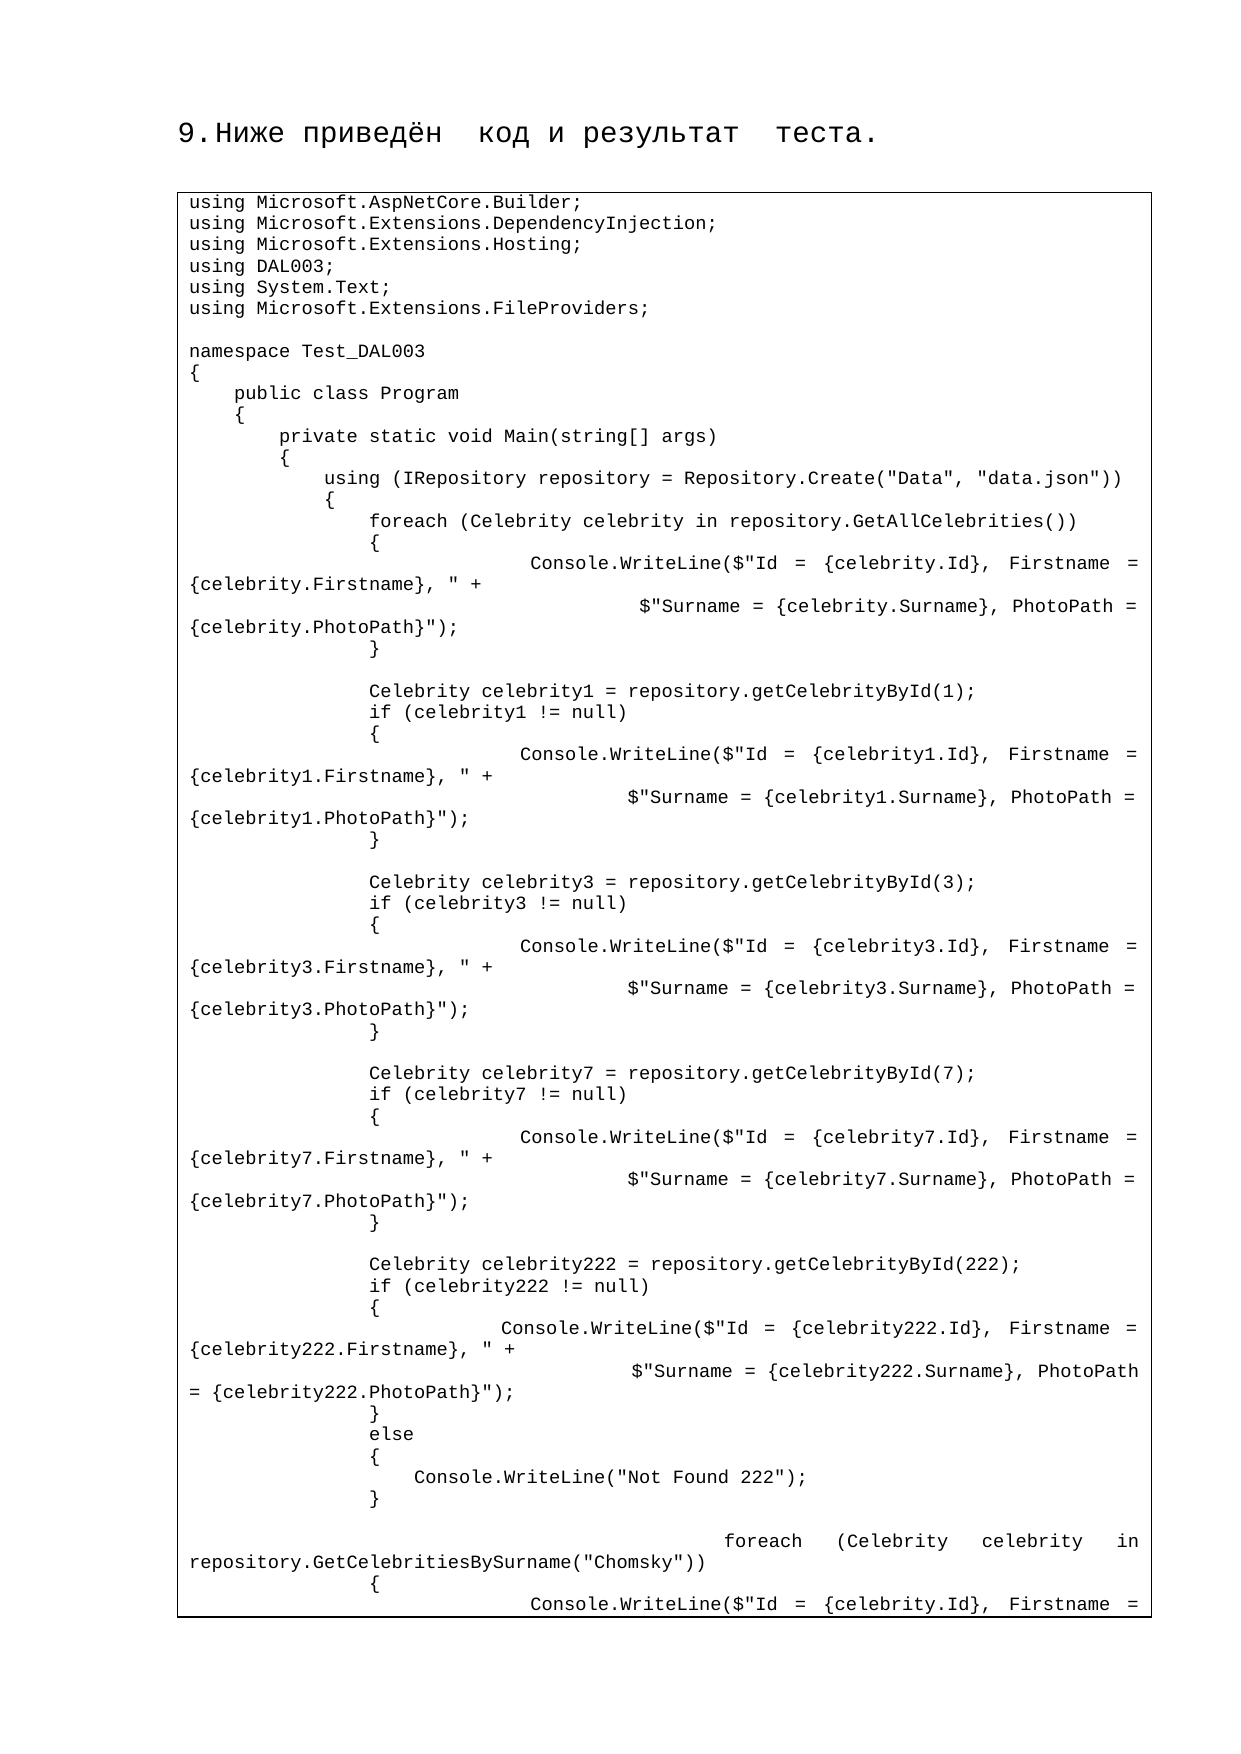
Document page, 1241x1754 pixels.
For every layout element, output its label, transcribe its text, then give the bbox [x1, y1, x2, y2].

list Ниже приведён код и результат теста. [177, 118, 1152, 151]
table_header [178, 193, 1151, 1616]
